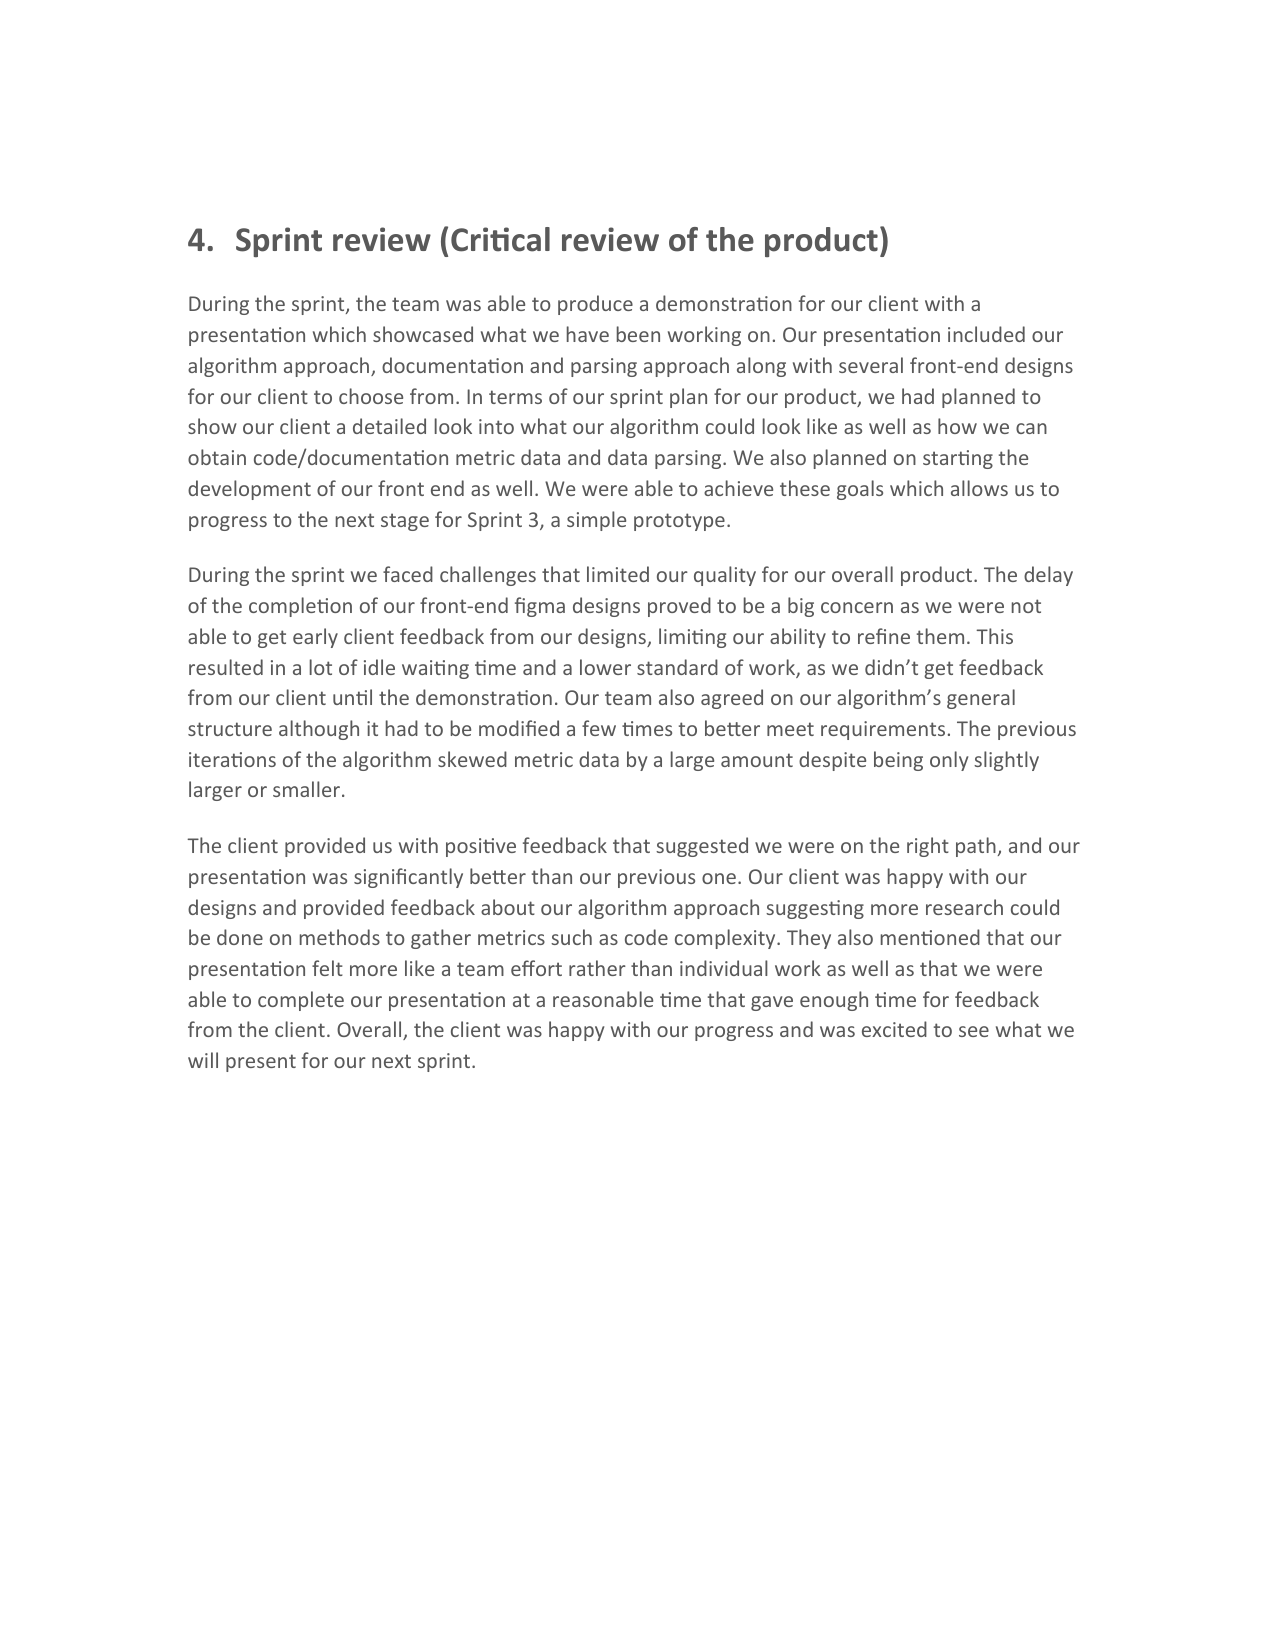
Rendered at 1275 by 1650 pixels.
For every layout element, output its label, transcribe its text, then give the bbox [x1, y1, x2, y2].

text The client provided us with positive feedback that suggested we were on the right path, and our presentation was significantly better than our previous one. Our client was happy with our designs and provided feedback about our algorithm approach suggesting more research could be done on methods to gather metrics such as code complexity. They also mentioned that our presentation felt more like a team effort rather than individual work as well as that we were able to complete our presentation at a reasonable time that gave enough time for feedback from the client. Overall, the client was happy with our progress and was excited to see what we will present for our next sprint. [187, 832, 1087, 1075]
subtitle 4. Sprint review (Critical review of the product) [187, 217, 1087, 261]
text During the sprint, the team was able to produce a demonstration for our client with a presentation which showcased what we have been working on. Our presentation included our algorithm approach, documentation and parsing approach along with several front-end designs for our client to choose from. In terms of our sprint plan for our product, we had planned to show our client a detailed look into what our algorithm could look like as well as how we can obtain code/documentation metric data and data parsing. We also planned on starting the development of our front end as well. We were able to achieve these goals which allows us to progress to the next stage for Sprint 3, a simple prototype. [187, 290, 1087, 533]
text During the sprint we faced challenges that limited our quality for our overall product. The delay of the completion of our front-end figma designs proved to be a big concern as we were not able to get early client feedback from our designs, limiting our ability to refine them. This resulted in a lot of idle waiting time and a lower standard of work, as we didn’t get feedback from our client until the demonstration. Our team also agreed on our algorithm’s general structure although it had to be modified a few times to better meet requirements. The previous iterations of the algorithm skewed metric data by a large amount despite being only slightly larger or smaller. [187, 561, 1087, 804]
